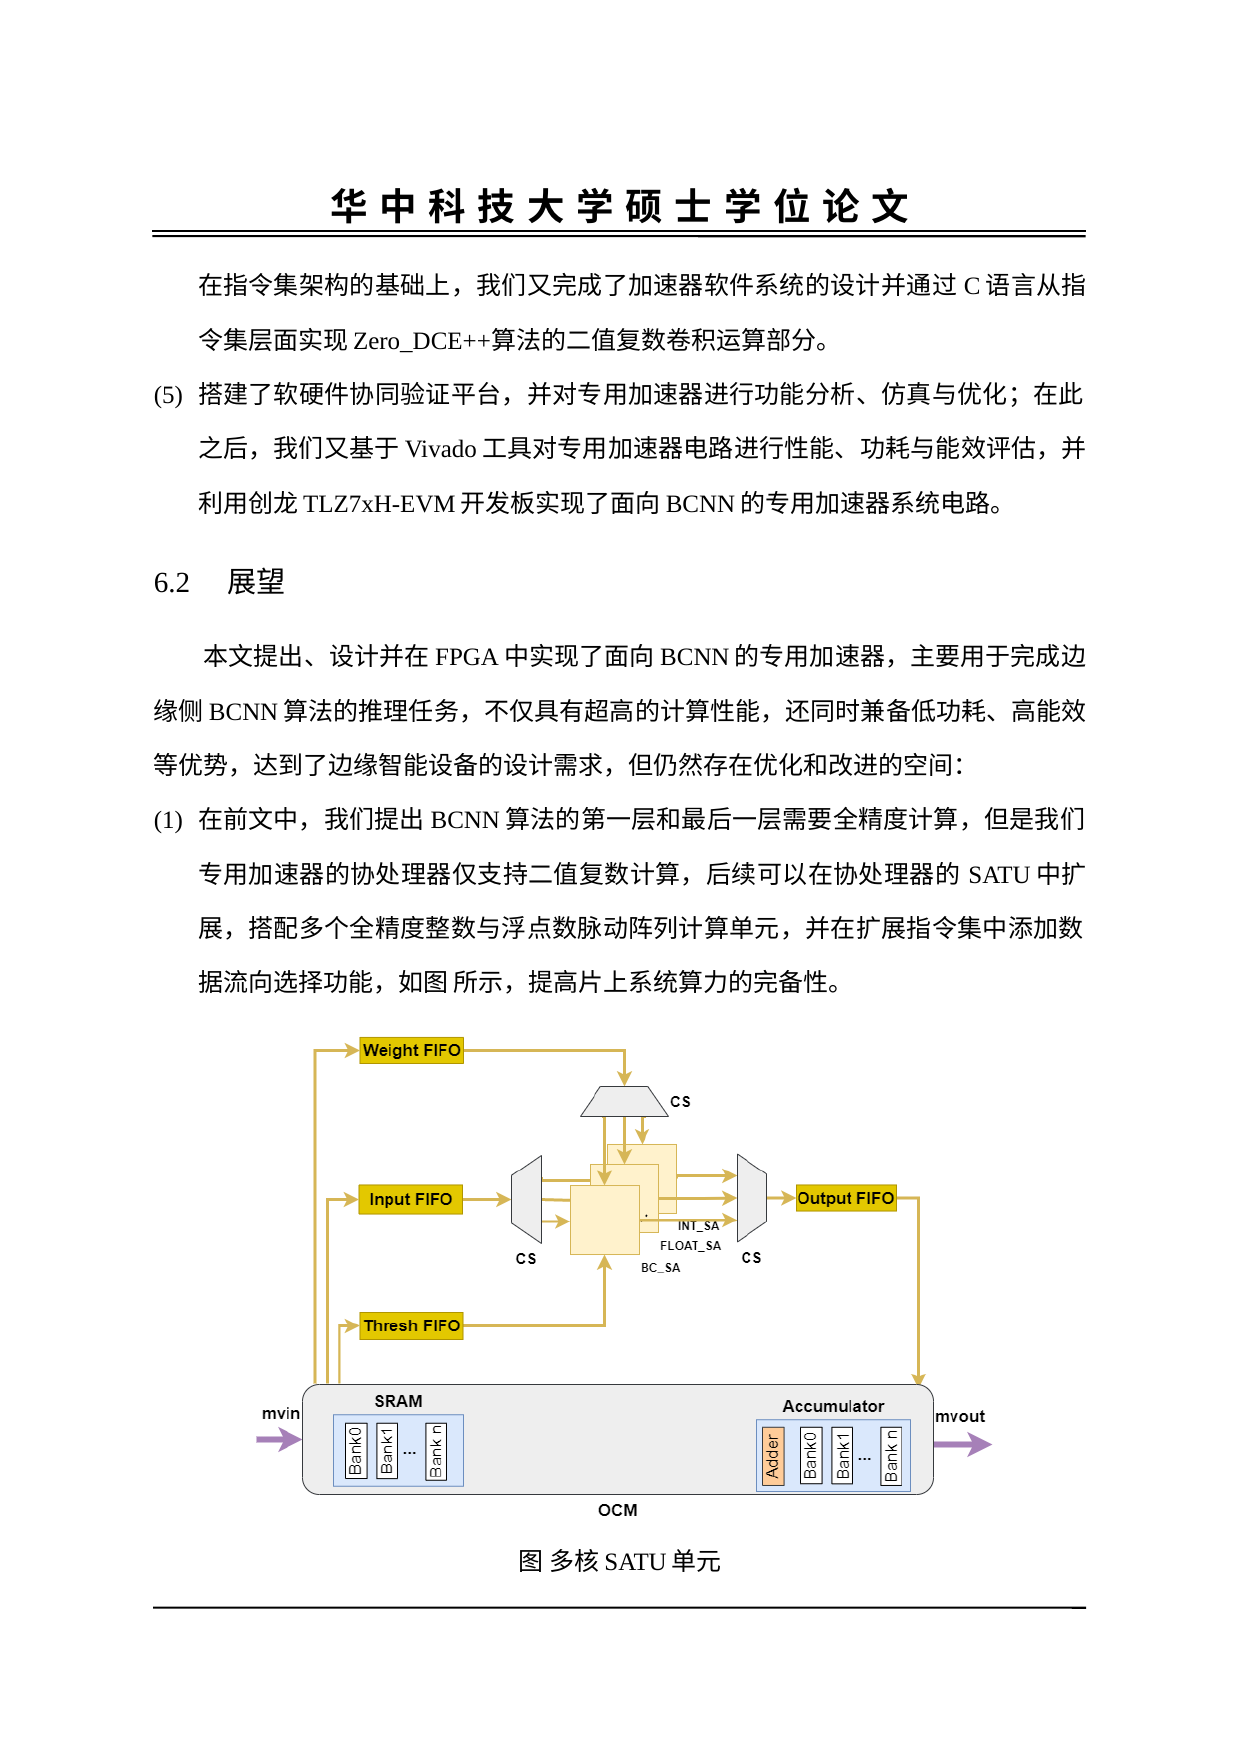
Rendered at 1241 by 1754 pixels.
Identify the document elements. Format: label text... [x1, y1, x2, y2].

text 本文提出、设计并在FPGA中实现了面向BCNN的专用加速器，主要用于完成边缘侧BCNN算法的推理任务，不仅具有超高的计算性能，还同时兼备低功耗、高能效等优势，达到了边缘智能设备的设计需求，但仍然存在优化和改进的空间： [153, 637, 1087, 782]
list 在前文中，我们提出BCNN算法的第一层和最后一层需要全精度计算，但是我们专用加速器的协处理器仅支持二值复数计算，后续可以在协处理器的SATU中扩展，搭配多个全精度整数与浮点数脉动阵列计算单元，并在扩展指令集中添加数据流向选择功能，如图 所示，提高片上系统算力的完备性。 [153, 800, 1087, 999]
text 图 多核SATU单元 [153, 1542, 1087, 1578]
list 搭建了软硬件协同验证平台，并对专用加速器进行功能分析、仿真与优化；在此之后，我们又基于Vivado工具对专用加速器电路进行性能、功耗与能效评估，并利用创龙TLZ7xH-EVM开发板实现了面向BCNN的专用加速器系统电路。 [153, 374, 1087, 519]
subtitle 展望 [153, 558, 1087, 601]
picture [237, 1017, 1004, 1528]
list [153, 266, 1087, 356]
